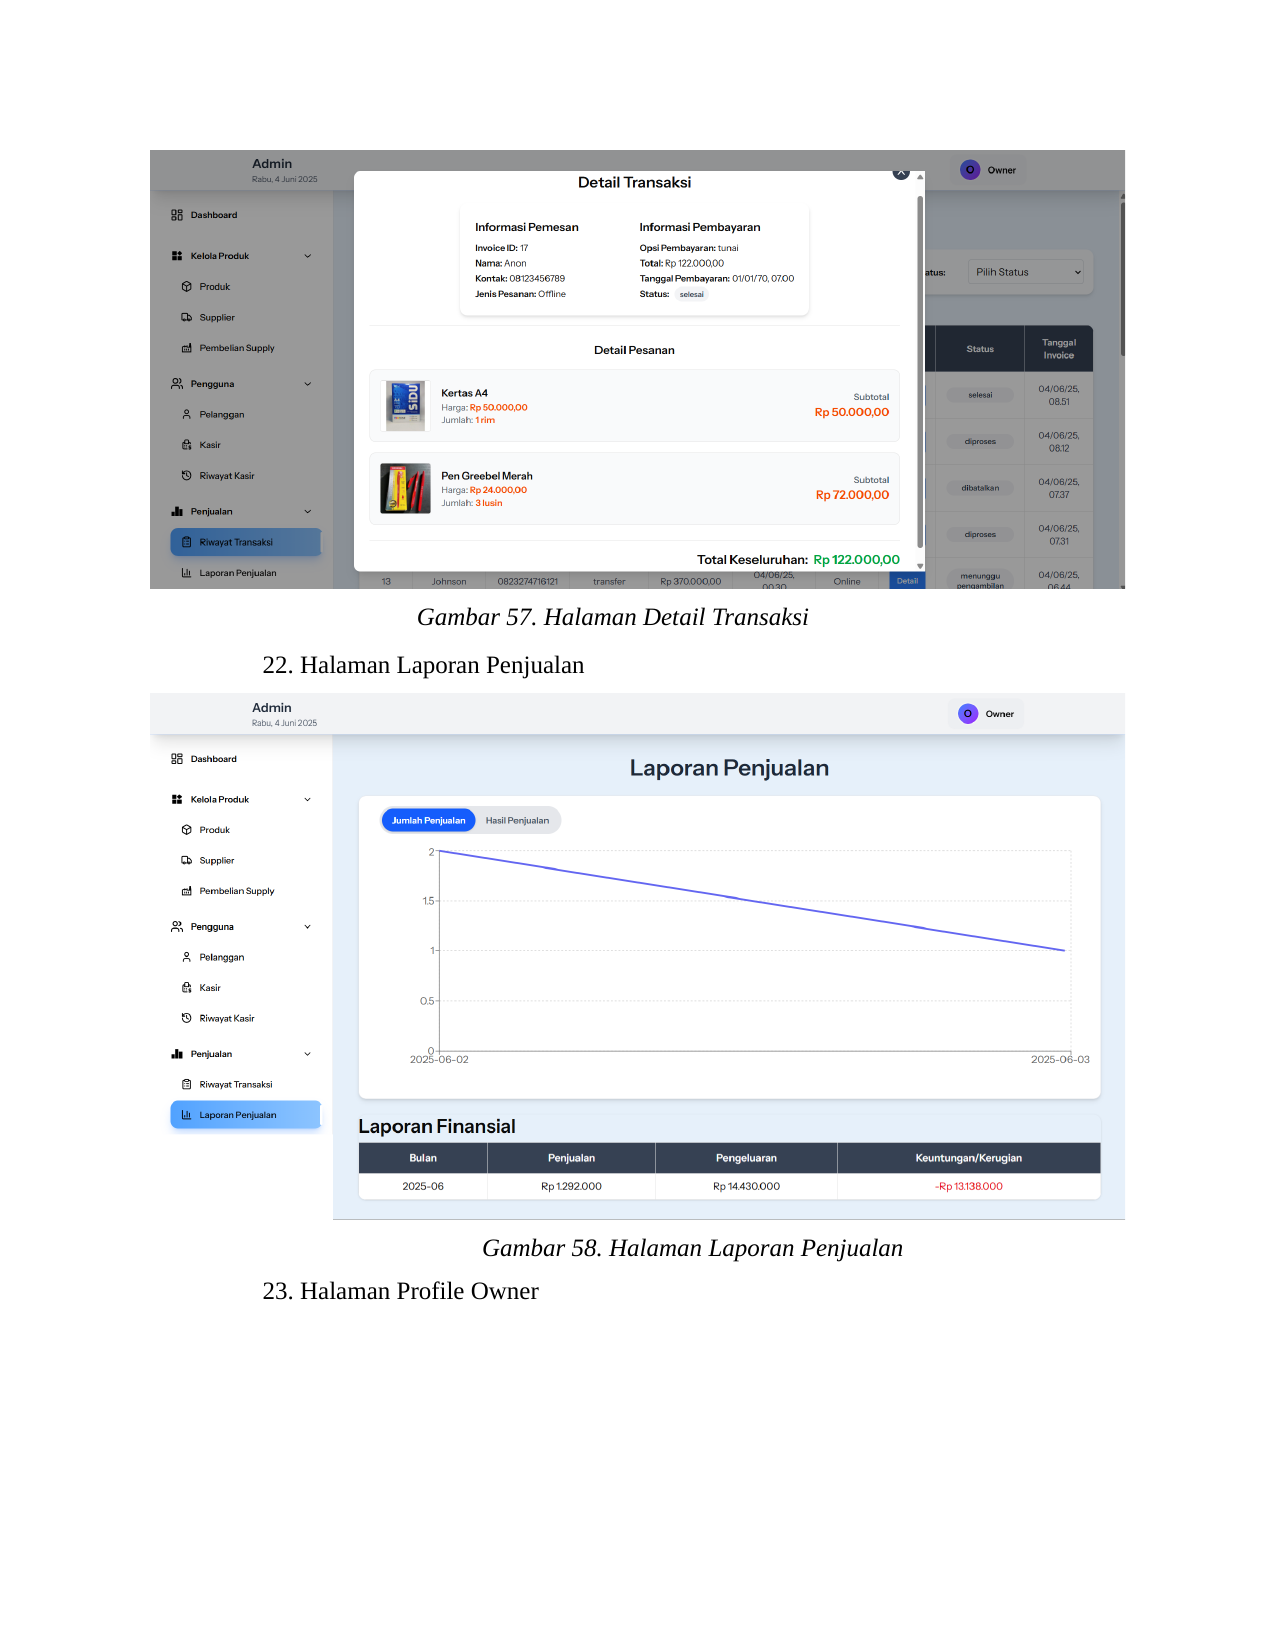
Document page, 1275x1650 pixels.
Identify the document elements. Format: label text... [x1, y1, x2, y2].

picture [150, 150, 1125, 589]
picture [150, 693, 1125, 1220]
text Gambar 58. Halaman Laporan Penjualan [291, 1233, 1097, 1262]
text Gambar 57. Halaman Detail Transaksi [225, 602, 1003, 631]
list Halaman Profile Owner [262, 1276, 1125, 1305]
list Halaman Laporan Penjualan [262, 650, 1125, 679]
